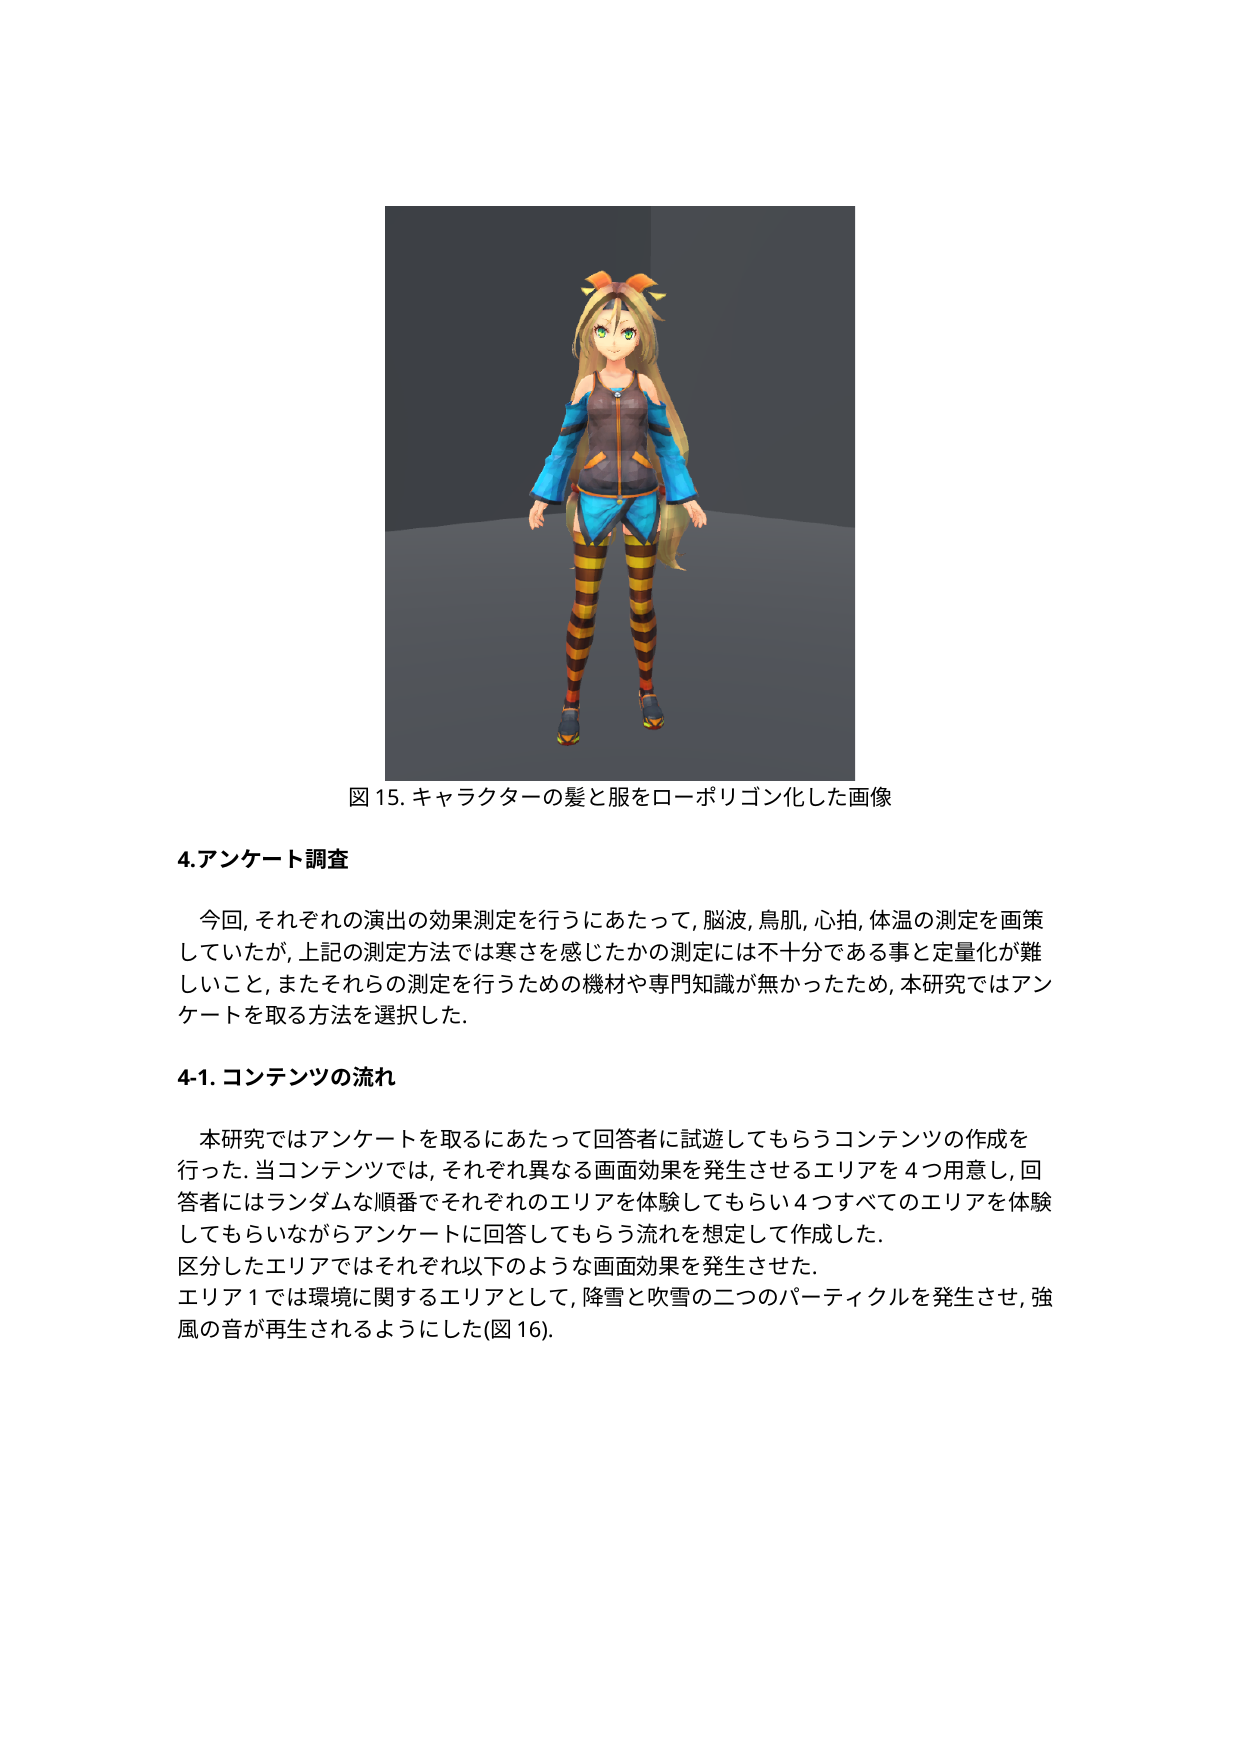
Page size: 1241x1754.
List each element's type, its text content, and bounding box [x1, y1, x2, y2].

text 今回, それぞれの演出の効果測定を行うにあたって, 脳波, 鳥肌, 心拍, 体温の測定を画策していたが, 上記の測定方法では寒さを感じたかの測定には不十分である事と定量化が難しいこと, またそれらの測定を行うための機材や専門知識が無かったため, 本研究ではアンケートを取る方法を選択した. [177, 903, 1063, 1030]
text 4-1. コンテンツの流れ [177, 1030, 1063, 1092]
text 4.アンケート調査 [177, 842, 1063, 873]
text 図15. キャラクターの髪と服をローポリゴン化した画像 [177, 780, 1063, 812]
text 区分したエリアではそれぞれ以下のような画面効果を発生させた. エリア1では環境に関するエリアとして, 降雪と吹雪の二つのパーティクルを発生させ, 強風の音が再生されるようにした(図16). [177, 1249, 1063, 1344]
picture [385, 206, 856, 781]
text 本研究ではアンケートを取るにあたって回答者に試遊してもらうコンテンツの作成を行った. 当コンテンツでは, それぞれ異なる画面効果を発生させるエリアを4つ用意し, 回答者にはランダムな順番でそれぞれのエリアを体験してもらい4つすべてのエリアを体験してもらいながらアンケートに回答してもらう流れを想定して作成した. [177, 1122, 1063, 1249]
